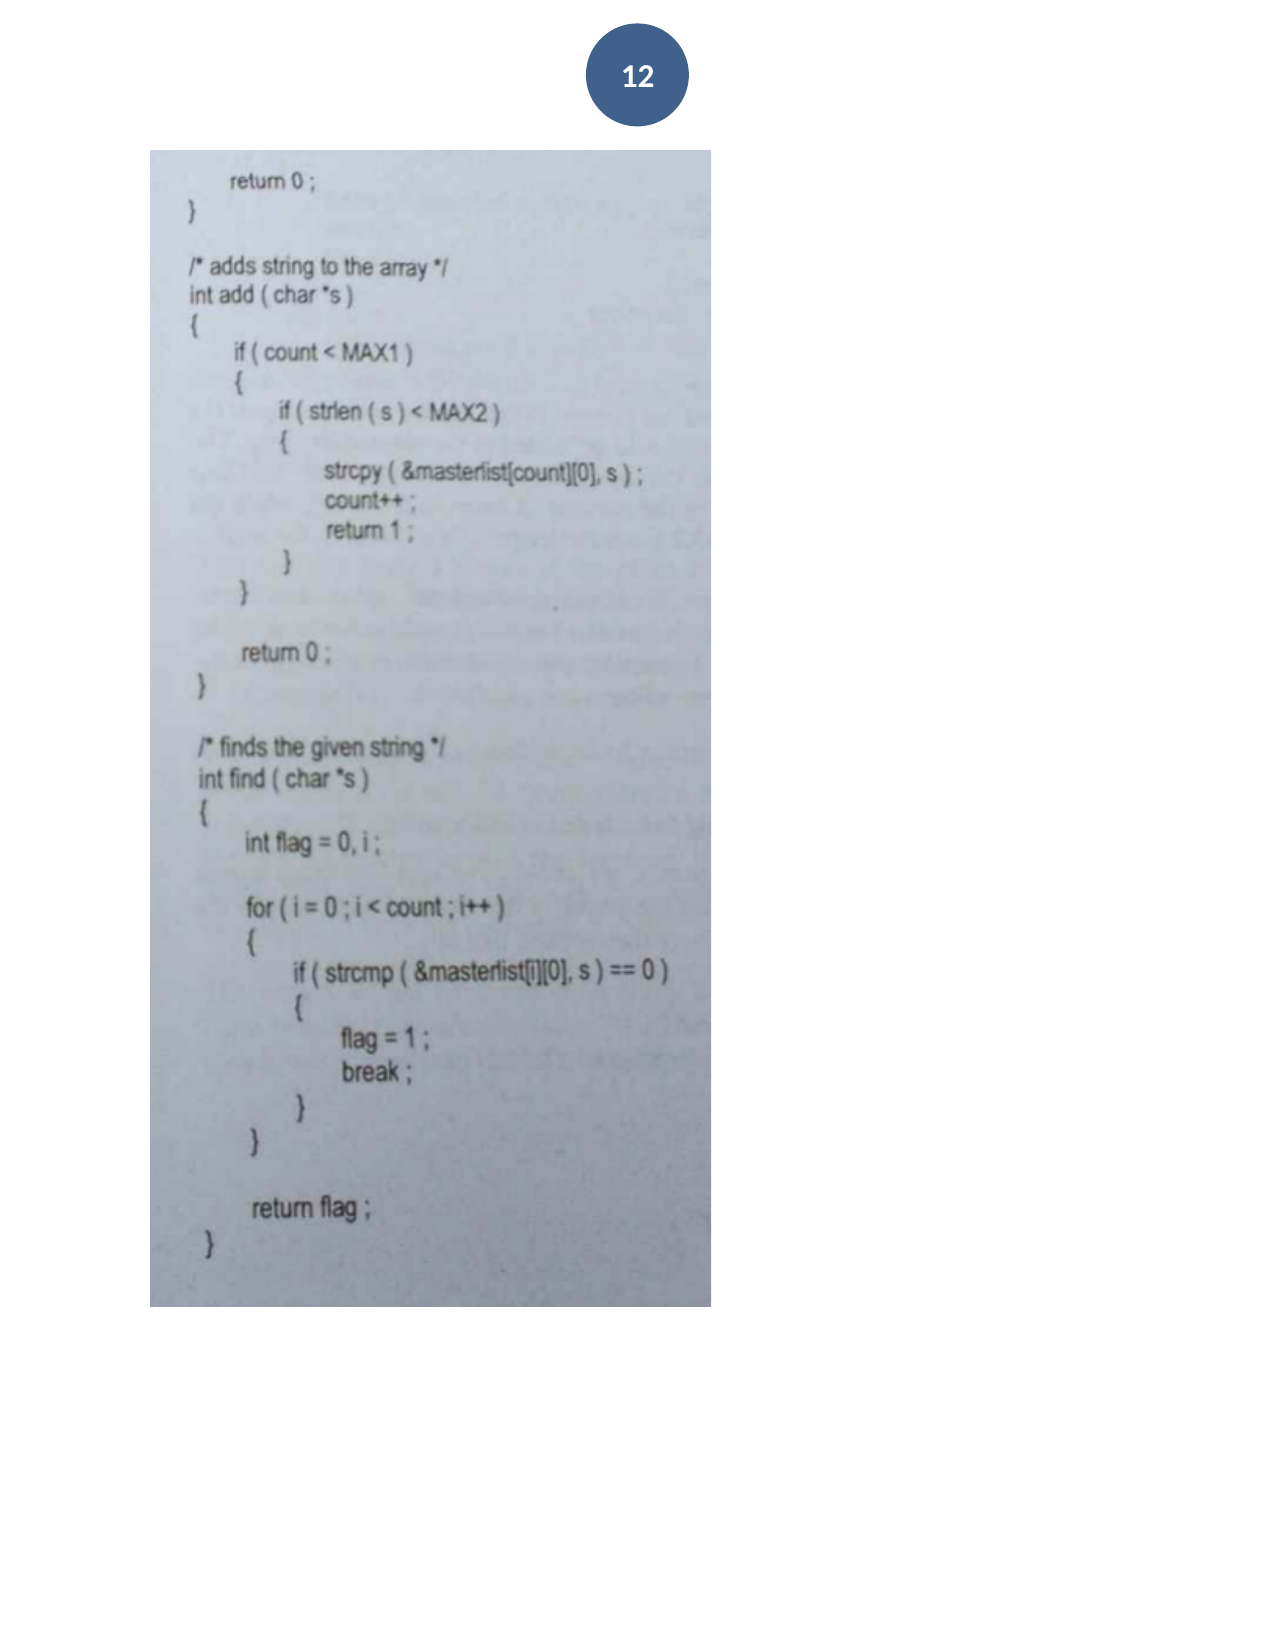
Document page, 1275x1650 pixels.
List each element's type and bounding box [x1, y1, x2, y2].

picture [150, 150, 712, 1307]
